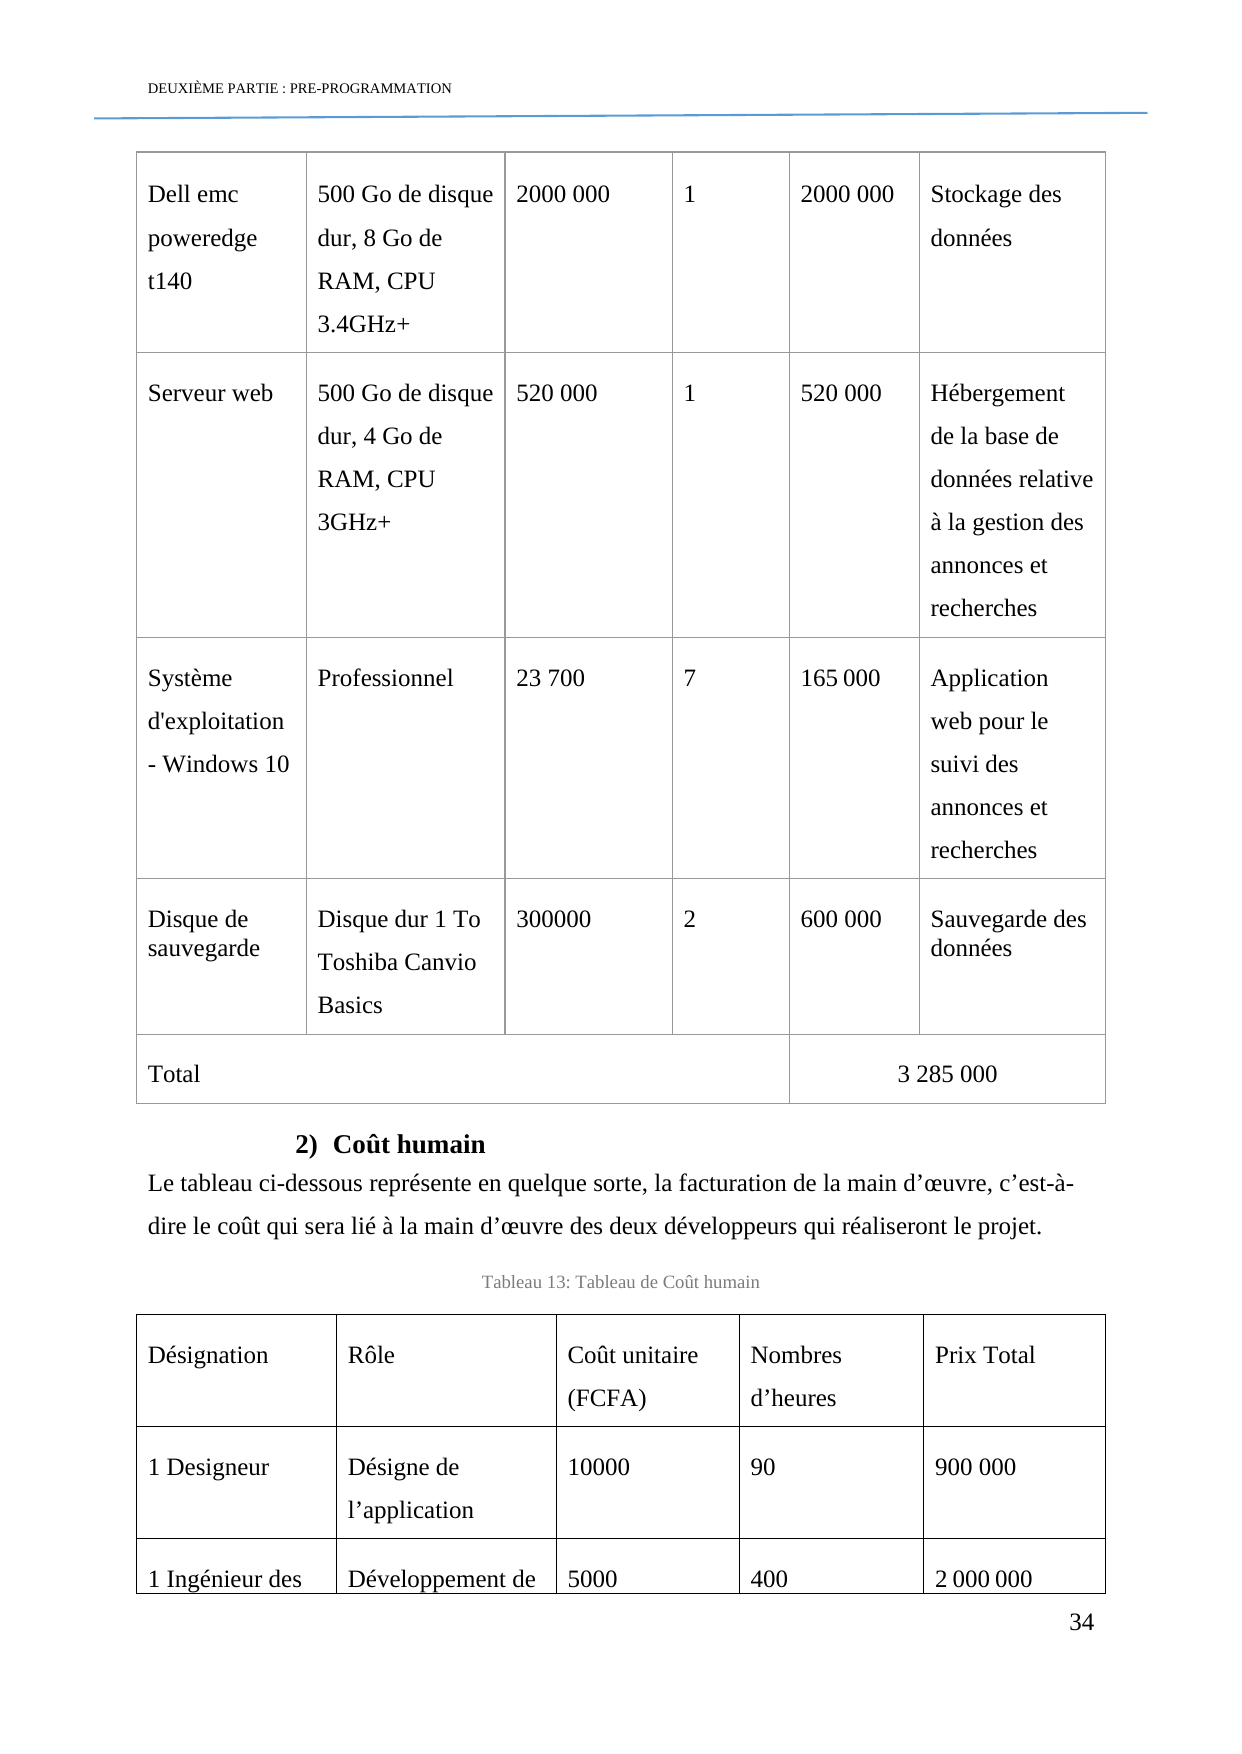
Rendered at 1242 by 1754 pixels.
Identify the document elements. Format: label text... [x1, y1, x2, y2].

table_cell Professionnel [307, 638, 504, 878]
table_header Rôle [337, 1315, 556, 1426]
table_cell 5000 [557, 1539, 739, 1593]
table_cell 23 700 [506, 638, 672, 878]
table_cell Total [137, 1035, 789, 1102]
table_cell 300000 [506, 879, 672, 1033]
table_cell 520 000 [790, 353, 919, 637]
table_cell 400 [740, 1539, 923, 1593]
table_cell 1 [673, 153, 789, 352]
table_cell Application web pour le suivi des annonces et recherches [920, 638, 1105, 878]
table_cell 7 [673, 638, 789, 878]
table_cell Dell emc poweredge t140 [137, 153, 306, 352]
table_cell 2 000 000 [924, 1539, 1105, 1593]
table_cell 520 000 [506, 353, 672, 637]
table_cell Désigne de l’application [337, 1427, 556, 1538]
table_cell 10000 [557, 1427, 739, 1538]
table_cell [137, 1539, 336, 1593]
table_cell 2000 000 [506, 153, 672, 352]
table_header Désignation [137, 1315, 336, 1426]
table_header Prix Total [924, 1315, 1105, 1426]
table_cell 500 Go de disque dur, 8 Go de RAM, CPU 3.4GHz+ [307, 153, 504, 352]
table_cell 165 000 [790, 638, 919, 878]
table_cell 500 Go de disque dur, 4 Go de RAM, CPU 3GHz+ [307, 353, 504, 637]
table_cell 2 [673, 879, 789, 1033]
table_cell 2000 000 [790, 153, 919, 352]
table_cell Hébergement de la base de données relative à la gestion des annonces et recherches [920, 353, 1105, 637]
table_cell 90 [740, 1427, 923, 1538]
subtitle Coût humain [295, 1128, 1094, 1160]
table_cell 3 285 000 [790, 1035, 1105, 1102]
table_cell 600 000 [790, 879, 919, 1033]
table_cell Sauvegarde des données [920, 879, 1105, 1033]
table_cell Serveur web [137, 353, 306, 637]
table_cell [337, 1539, 556, 1593]
table_cell 900 000 [924, 1427, 1105, 1538]
table_header Nombres d’heures [740, 1315, 923, 1426]
table_cell 1 Designeur [137, 1427, 336, 1538]
table_cell Stockage des données [920, 153, 1105, 352]
table_cell 1 [673, 353, 789, 637]
text Tableau 13: Tableau de Coût humain [148, 1271, 1094, 1293]
text Le tableau ci-dessous représente en quelque sorte, la facturation de la main d’œuvre, c’est-à-dire le coût qui sera lié à la main d’œuvre des deux développeurs qui réaliseront le projet. [148, 1168, 1094, 1240]
table_cell Disque de sauvegarde [137, 879, 306, 1033]
table_header Coût unitaire (FCFA) [557, 1315, 739, 1426]
table_cell Système d'exploitation - Windows 10 [137, 638, 306, 878]
table_cell Disque dur 1 To Toshiba Canvio Basics [307, 879, 504, 1033]
